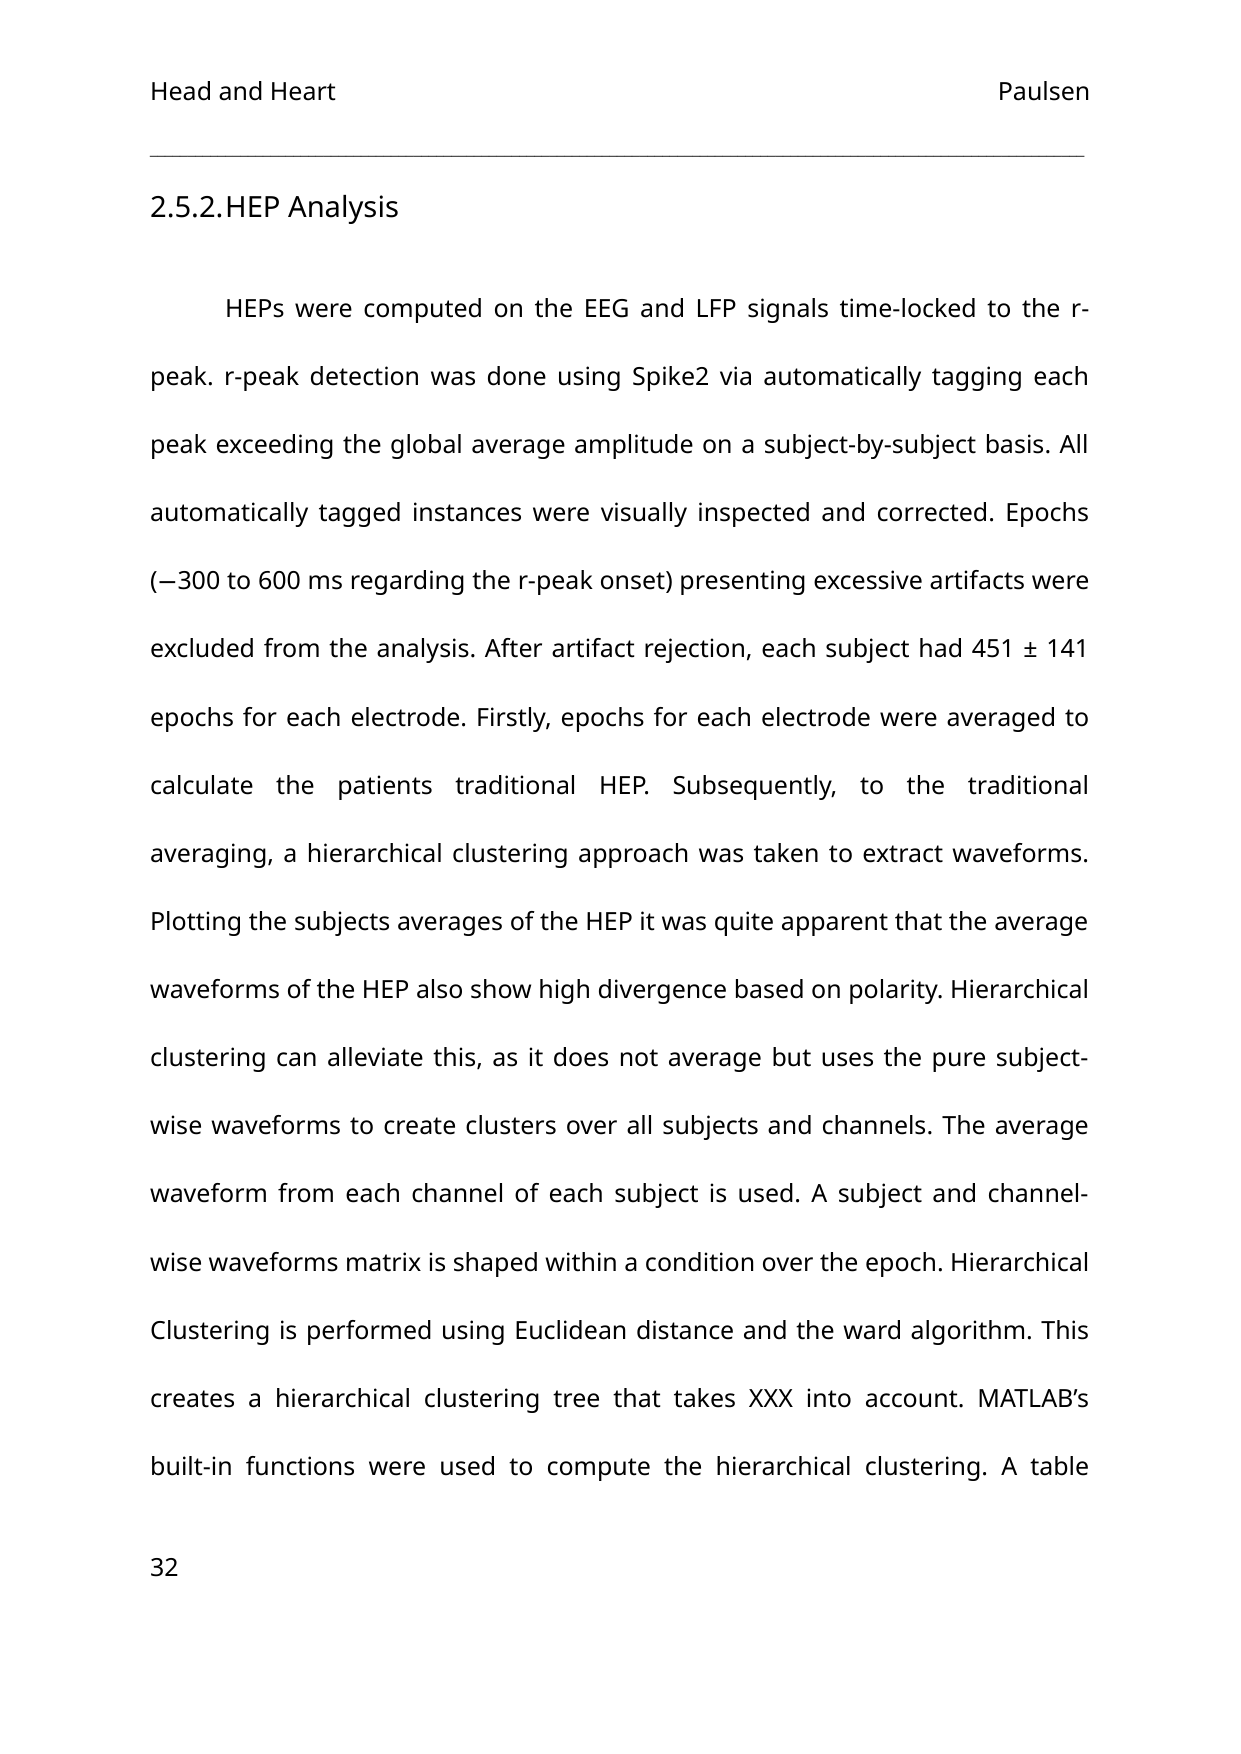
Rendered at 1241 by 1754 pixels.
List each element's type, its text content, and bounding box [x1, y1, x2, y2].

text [150, 290, 1090, 1483]
subtitle HEP Analysis [150, 186, 1090, 226]
